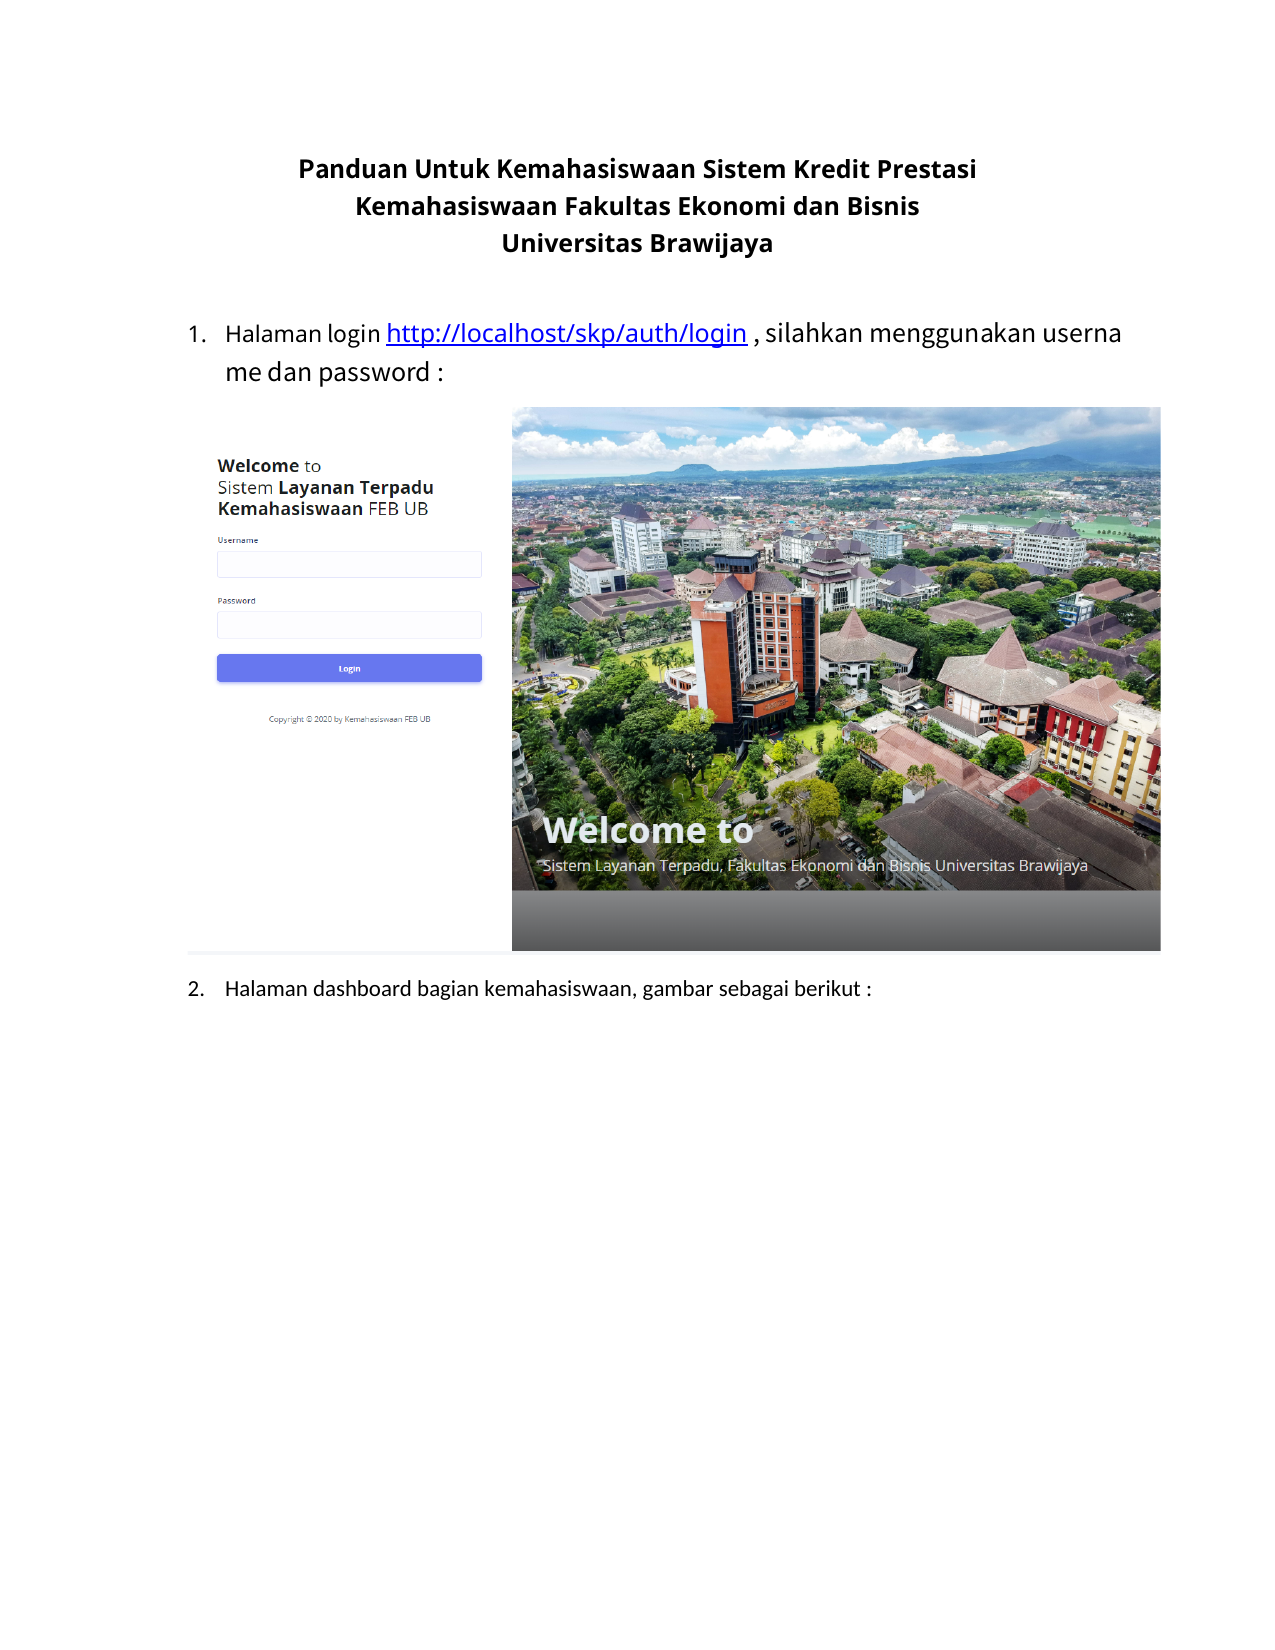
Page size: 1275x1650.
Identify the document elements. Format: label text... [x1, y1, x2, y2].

picture [187, 407, 1161, 955]
list Halaman dashboard bagian kemahasiswaan, gambar sebagai berikut : [187, 974, 1125, 1002]
text Panduan Untuk Kemahasiswaan Sistem Kredit Prestasi [150, 150, 1125, 186]
list Halaman login http://localhost/skp/auth/login , silahkan menggunakan username dan password : [187, 313, 1125, 388]
text Kemahasiswaan Fakultas Ekonomi dan Bisnis [150, 189, 1125, 223]
text Universitas Brawijaya [150, 226, 1125, 260]
